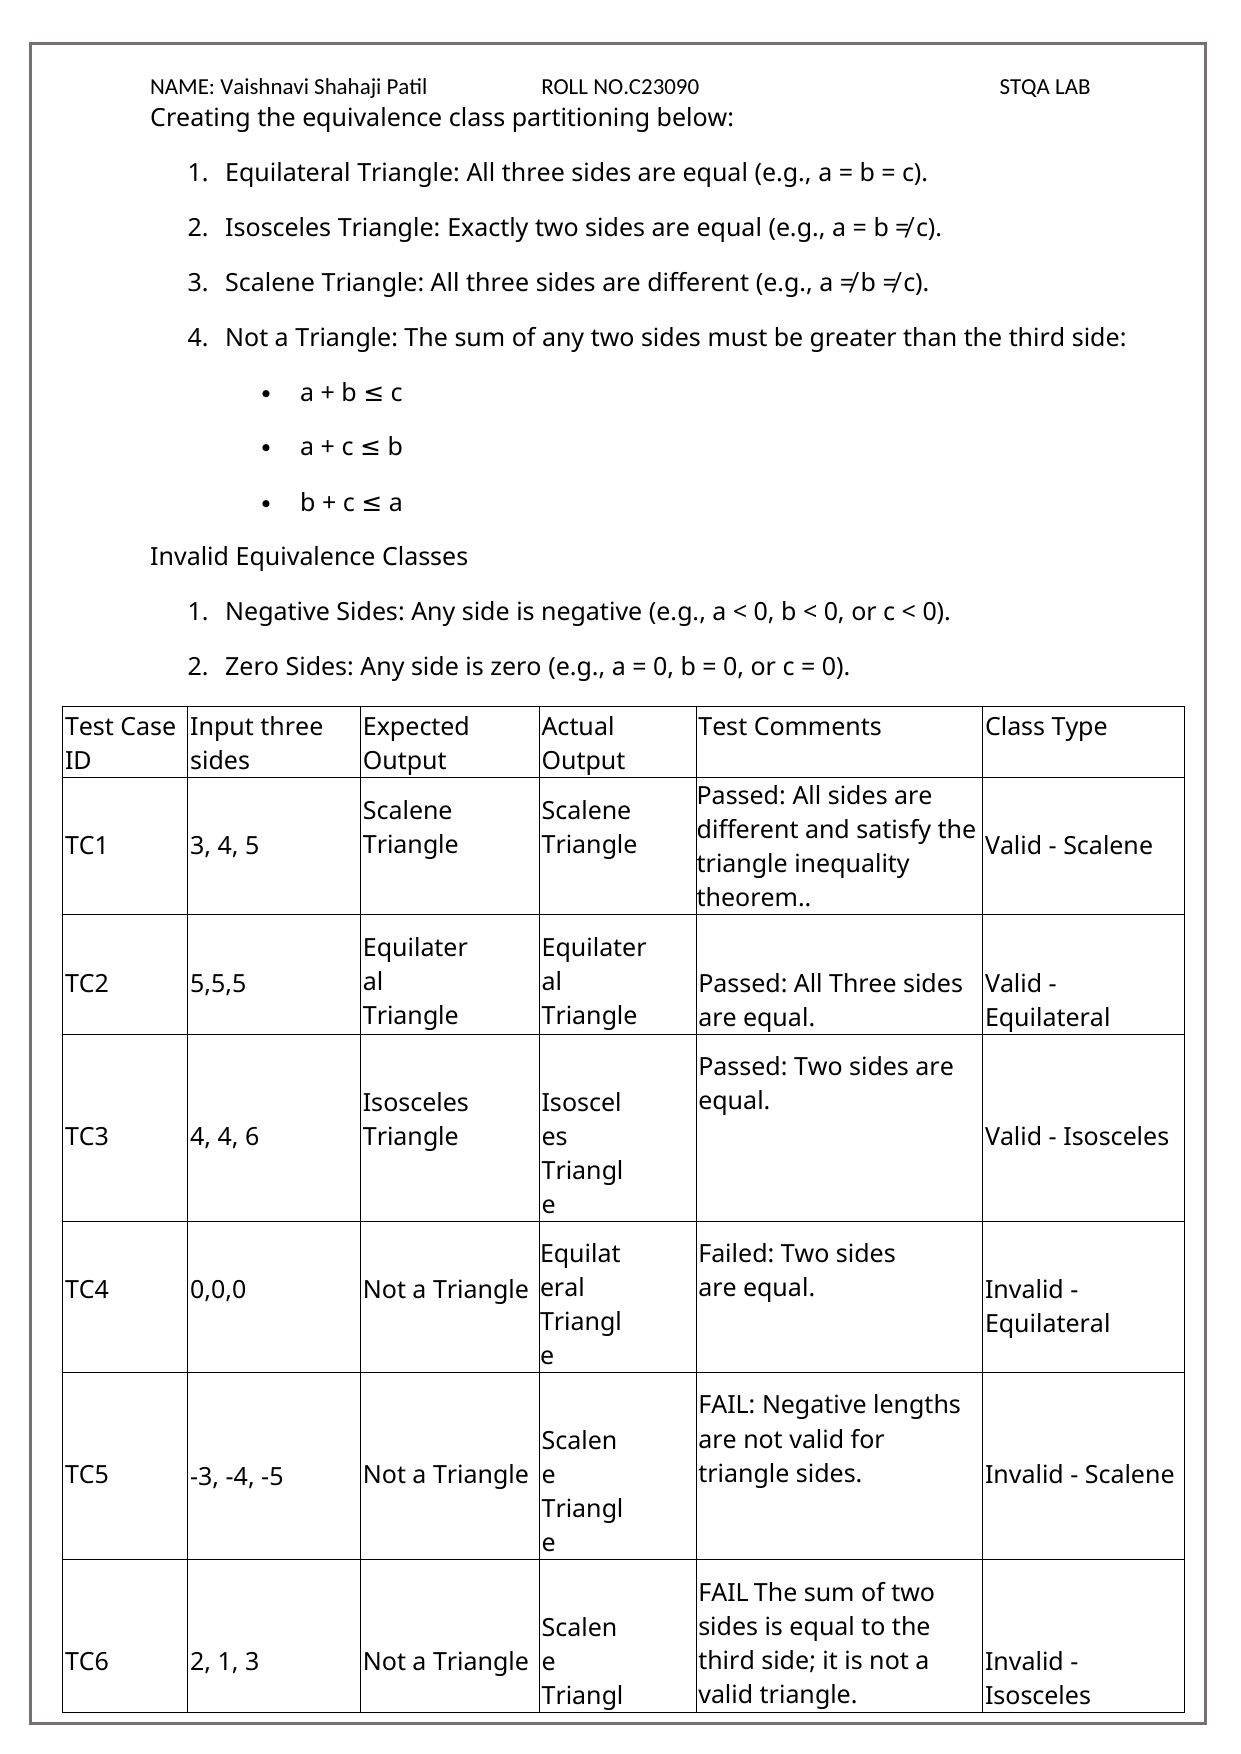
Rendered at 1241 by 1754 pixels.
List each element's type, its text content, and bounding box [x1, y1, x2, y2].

list b + c ≤ a [262, 484, 1196, 518]
table_cell FAIL: Negative lengths are not valid for triangle sides. [697, 1373, 982, 1559]
table_cell Invalid - Scalene [983, 1373, 1184, 1559]
table_cell Invalid - Equilateral [983, 1222, 1184, 1372]
table_cell Valid - Scalene [983, 778, 1184, 914]
table_cell Failed: Two sides are equal. [697, 1222, 982, 1372]
list a + b ≤ c [262, 374, 1196, 408]
text Invalid Equivalence Classes [150, 539, 1196, 573]
table_header Test Comments [697, 707, 982, 777]
table_cell 3, 4, 5 [188, 778, 360, 914]
table_cell Passed: All sides are different and satisfy the triangle inequality theorem.. [697, 778, 982, 914]
table_cell 5,5,5 [188, 915, 360, 1033]
list a + c ≤ b [262, 429, 1196, 463]
table_cell Equilateral Triangle [361, 915, 539, 1033]
table_cell TC4 [63, 1222, 187, 1372]
table_header Actual Output [540, 707, 696, 777]
table_cell Not a Triangle [361, 1560, 539, 1712]
table_header Input three sides [188, 707, 360, 777]
table_cell Scalene Triangle [540, 778, 696, 914]
table_cell Equilateral Triangle [540, 915, 696, 1033]
list Negative Sides: Any side is negative (e.g., a < 0, b < 0, or c < 0). [187, 594, 1196, 628]
table_cell Equilateral Triangle [540, 1222, 696, 1372]
table_cell Invalid - Isosceles [983, 1560, 1184, 1712]
table_cell TC1 [63, 778, 187, 914]
list Zero Sides: Any side is zero (e.g., a = 0, b = 0, or c = 0). [187, 649, 1196, 683]
table_cell TC6 [63, 1560, 187, 1712]
list Scalene Triangle: All three sides are different (e.g., a ≠ b ≠ c). [187, 264, 1196, 298]
list Equilateral Triangle: All three sides are equal (e.g., a = b = c). [187, 154, 1196, 189]
table_cell Scalene Triangle [540, 1560, 696, 1712]
table_cell Not a Triangle [361, 1373, 539, 1559]
table_header Expected Output [361, 707, 539, 777]
table_cell Passed: All Three sides are equal. [697, 915, 982, 1033]
table_cell Valid - Isosceles [983, 1035, 1184, 1221]
table_cell Isosceles Triangle [361, 1035, 539, 1221]
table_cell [697, 1560, 982, 1712]
table_cell Not a Triangle [361, 1222, 539, 1372]
table_header Class Type [983, 707, 1184, 777]
table_cell TC3 [63, 1035, 187, 1221]
table_cell Scalene Triangle [540, 1373, 696, 1559]
list Isosceles Triangle: Exactly two sides are equal (e.g., a = b ≠ c). [187, 210, 1196, 244]
table_cell Valid - Equilateral [983, 915, 1184, 1033]
list Not a Triangle: The sum of any two sides must be greater than the third side: [187, 319, 1196, 353]
table_cell Passed: Two sides are equal. [697, 1035, 982, 1221]
table_cell TC5 [63, 1373, 187, 1559]
table_header Test Case ID [63, 707, 187, 777]
table_cell Scalene Triangle [361, 778, 539, 914]
table_cell 4, 4, 6 [188, 1035, 360, 1221]
table_cell 2, 1, 3 [188, 1560, 360, 1712]
table_cell 0,0,0 [188, 1222, 360, 1372]
table_cell TC2 [63, 915, 187, 1033]
text NAME: Vaishnavi Shahaji Patil ROLL NO.C23090 STQA LAB [150, 72, 1196, 100]
text Creating the equivalence class partitioning below: [150, 100, 1196, 134]
table_cell Isosceles Triangle [540, 1035, 696, 1221]
table_cell [188, 1373, 360, 1559]
